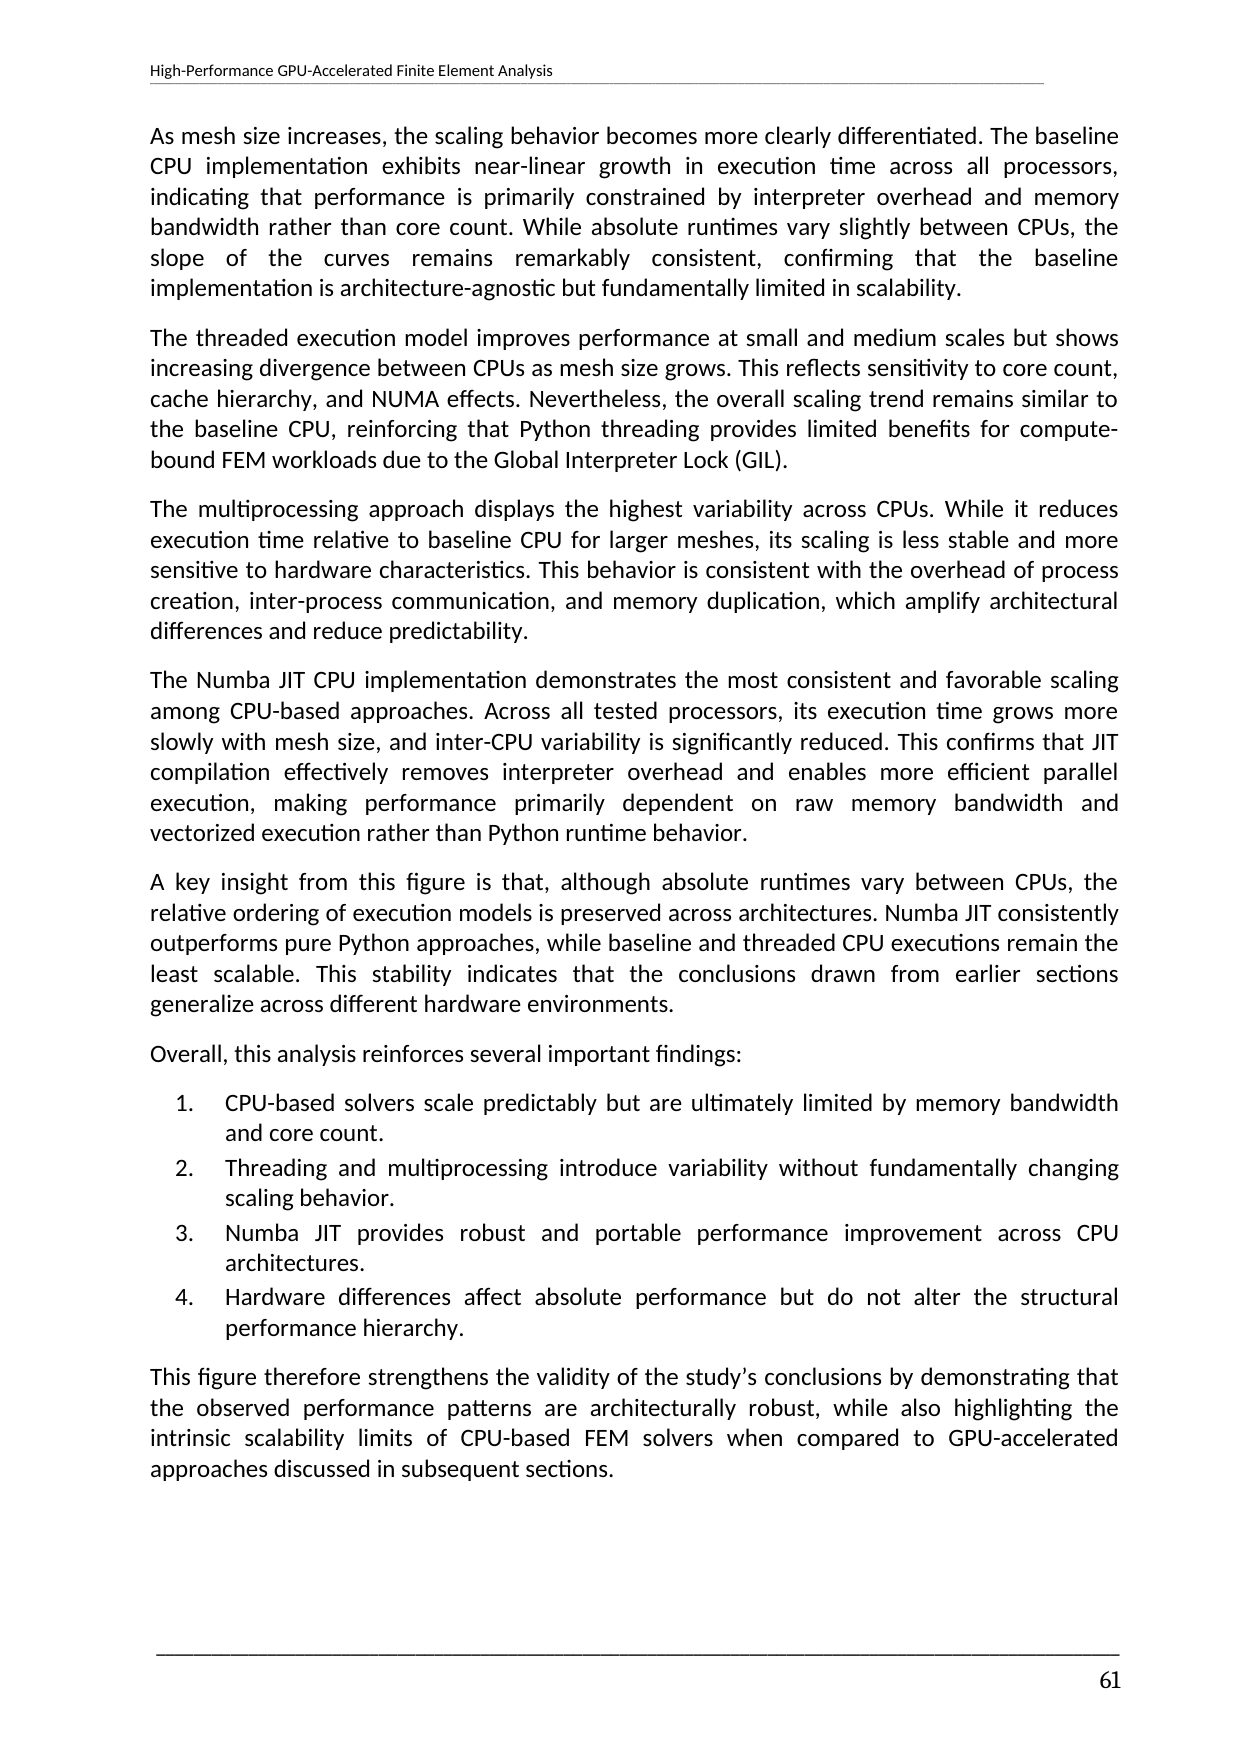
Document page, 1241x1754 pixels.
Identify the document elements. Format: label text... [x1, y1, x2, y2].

text The threaded execution model improves performance at small and medium scales but shows increasing divergence between CPUs as mesh size grows. This reflects sensitivity to core count, cache hierarchy, and NUMA effects. Nevertheless, the overall scaling trend remains similar to the baseline CPU, reinforcing that Python threading provides limited benefits for compute-bound FEM workloads due to the Global Interpreter Lock (GIL). [150, 322, 1120, 474]
list Numba JIT provides robust and portable performance improvement across CPU architectures. [175, 1217, 1120, 1278]
text Overall, this analysis reinforces several important findings: [150, 1038, 1120, 1068]
text The Numba JIT CPU implementation demonstrates the most consistent and favorable scaling among CPU-based approaches. Across all tested processors, its execution time grows more slowly with mesh size, and inter-CPU variability is significantly reduced. This confirms that JIT compilation effectively removes interpreter overhead and enables more efficient parallel execution, making performance primarily dependent on raw memory bandwidth and vectorized execution rather than Python runtime behavior. [150, 664, 1120, 848]
text This figure therefore strengthens the validity of the study’s conclusions by demonstrating that the observed performance patterns are architecturally robust, while also highlighting the intrinsic scalability limits of CPU-based FEM solvers when compared to GPU-accelerated approaches discussed in subsequent sections. [150, 1361, 1120, 1483]
list Threading and multiprocessing introduce variability without fundamentally changing scaling behavior. [175, 1152, 1120, 1213]
text The multiprocessing approach displays the highest variability across CPUs. While it reduces execution time relative to baseline CPU for larger meshes, its scaling is less stable and more sensitive to hardware characteristics. This behavior is consistent with the overhead of process creation, inter-process communication, and memory duplication, which amplify architectural differences and reduce predictability. [150, 493, 1120, 646]
list CPU-based solvers scale predictably but are ultimately limited by memory bandwidth and core count. [175, 1087, 1120, 1148]
list Hardware differences affect absolute performance but do not alter the structural performance hierarchy. [175, 1281, 1120, 1342]
text As mesh size increases, the scaling behavior becomes more clearly differentiated. The baseline CPU implementation exhibits near-linear growth in execution time across all processors, indicating that performance is primarily constrained by interpreter overhead and memory bandwidth rather than core count. While absolute runtimes vary slightly between CPUs, the slope of the curves remains remarkably consistent, confirming that the baseline implementation is architecture-agnostic but fundamentally limited in scalability. [150, 120, 1120, 303]
text A key insight from this figure is that, although absolute runtimes vary between CPUs, the relative ordering of execution models is preserved across architectures. Numba JIT consistently outperforms pure Python approaches, while baseline and threaded CPU executions remain the least scalable. This stability indicates that the conclusions drawn from earlier sections generalize across different hardware environments. [150, 866, 1120, 1019]
